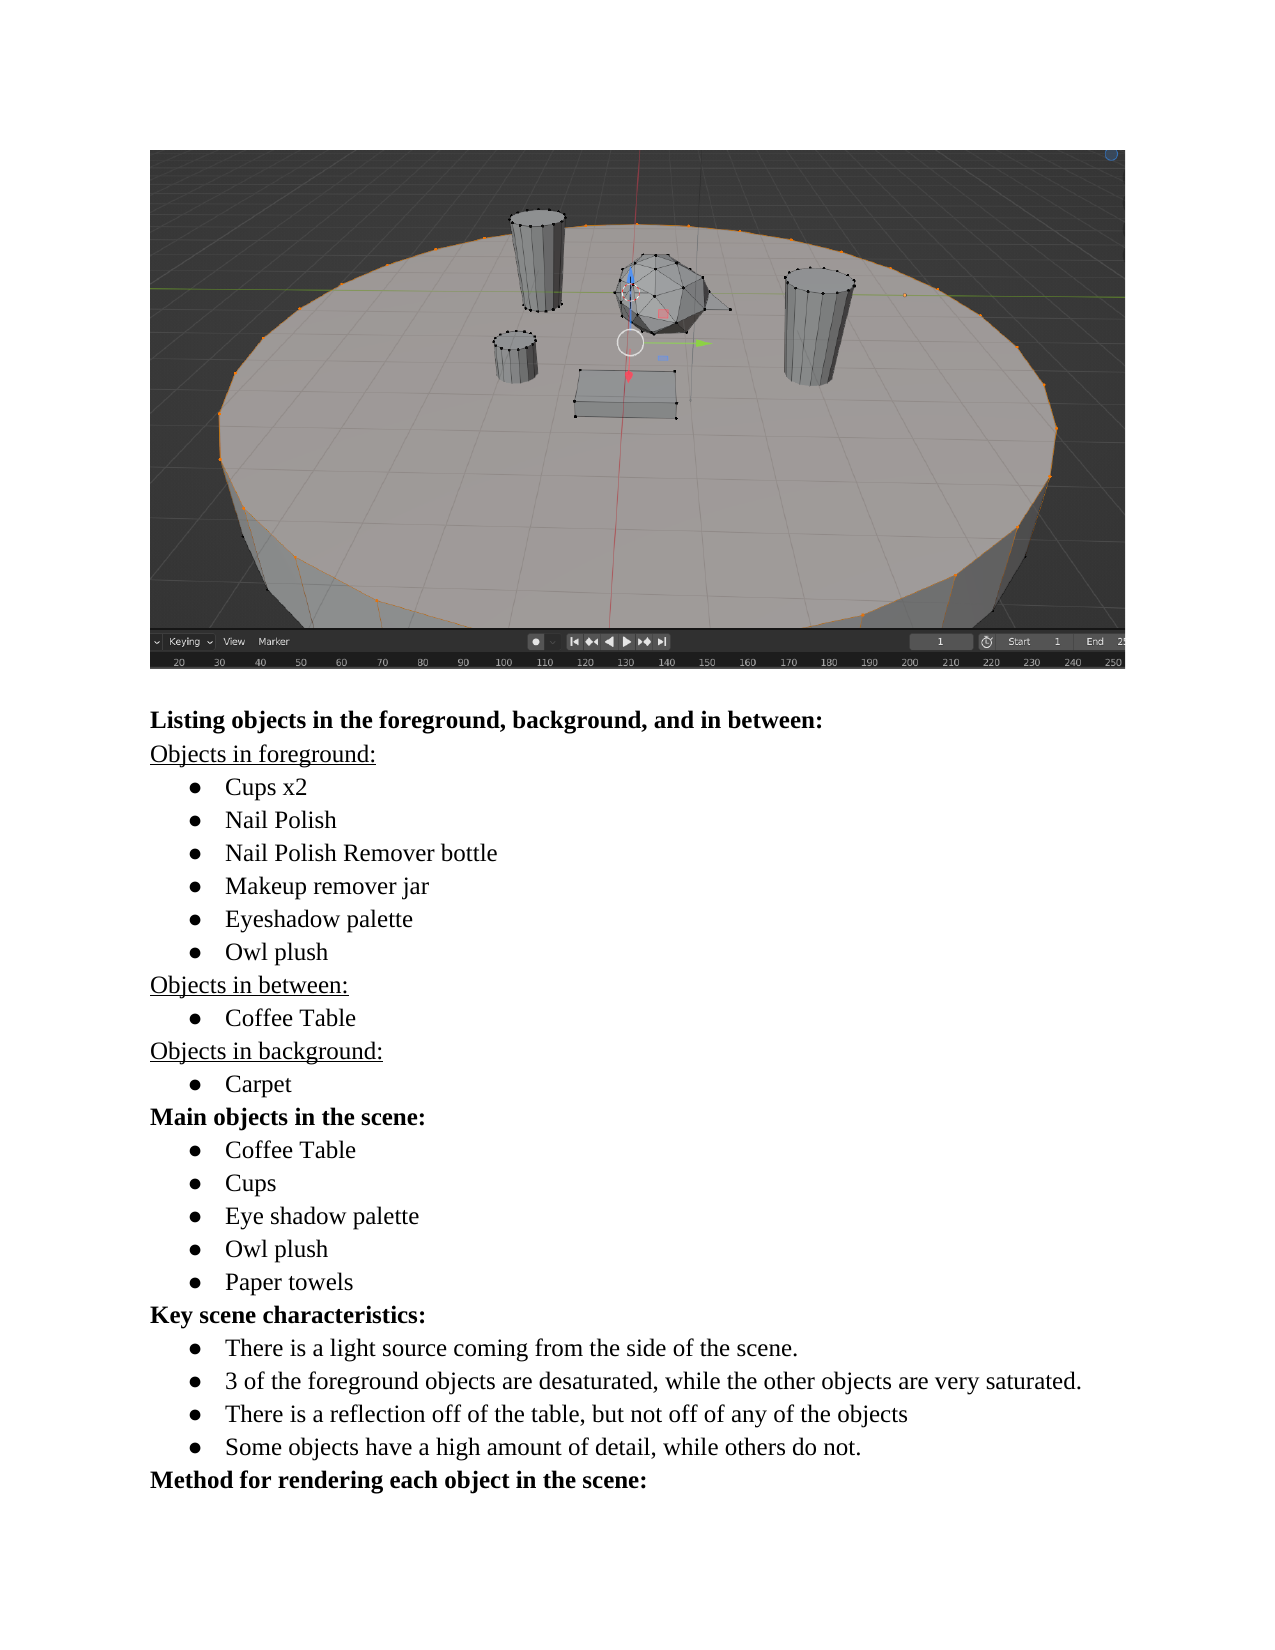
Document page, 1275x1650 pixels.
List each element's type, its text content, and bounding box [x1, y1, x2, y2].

list Nail Polish Remover bottle [187, 838, 1125, 866]
list Carpet [187, 1069, 1125, 1098]
list Cups [187, 1168, 1125, 1197]
text Objects in background: [150, 1036, 1125, 1064]
list Nail Polish [187, 805, 1125, 833]
list Paper towels [187, 1267, 1125, 1296]
picture [150, 150, 1125, 669]
text Listing objects in the foreground, background, and in between: [150, 706, 1125, 734]
list Coffee Table [187, 1135, 1125, 1164]
list There is a light source coming from the side of the scene. [187, 1333, 1125, 1362]
list There is a reflection off of the table, but not off of any of the objects [187, 1399, 1125, 1428]
text Method for rendering each object in the scene: [150, 1465, 1125, 1494]
list Some objects have a high amount of detail, while others do not. [187, 1432, 1125, 1461]
list Owl plush [187, 937, 1125, 966]
text Objects in between: [150, 970, 1125, 998]
list Eye shadow palette [187, 1201, 1125, 1230]
text Objects in foreground: [150, 739, 1125, 767]
text Main objects in the scene: [150, 1102, 1125, 1131]
list Cups x2 [187, 772, 1125, 800]
list 3 of the foreground objects are desaturated, while the other objects are very saturated. [187, 1366, 1125, 1395]
list Eyeshadow palette [187, 904, 1125, 932]
list Owl plush [187, 1234, 1125, 1263]
list Makeup remover jar [187, 871, 1125, 899]
text Key scene characteristics: [150, 1300, 1125, 1329]
list Coffee Table [187, 1003, 1125, 1032]
